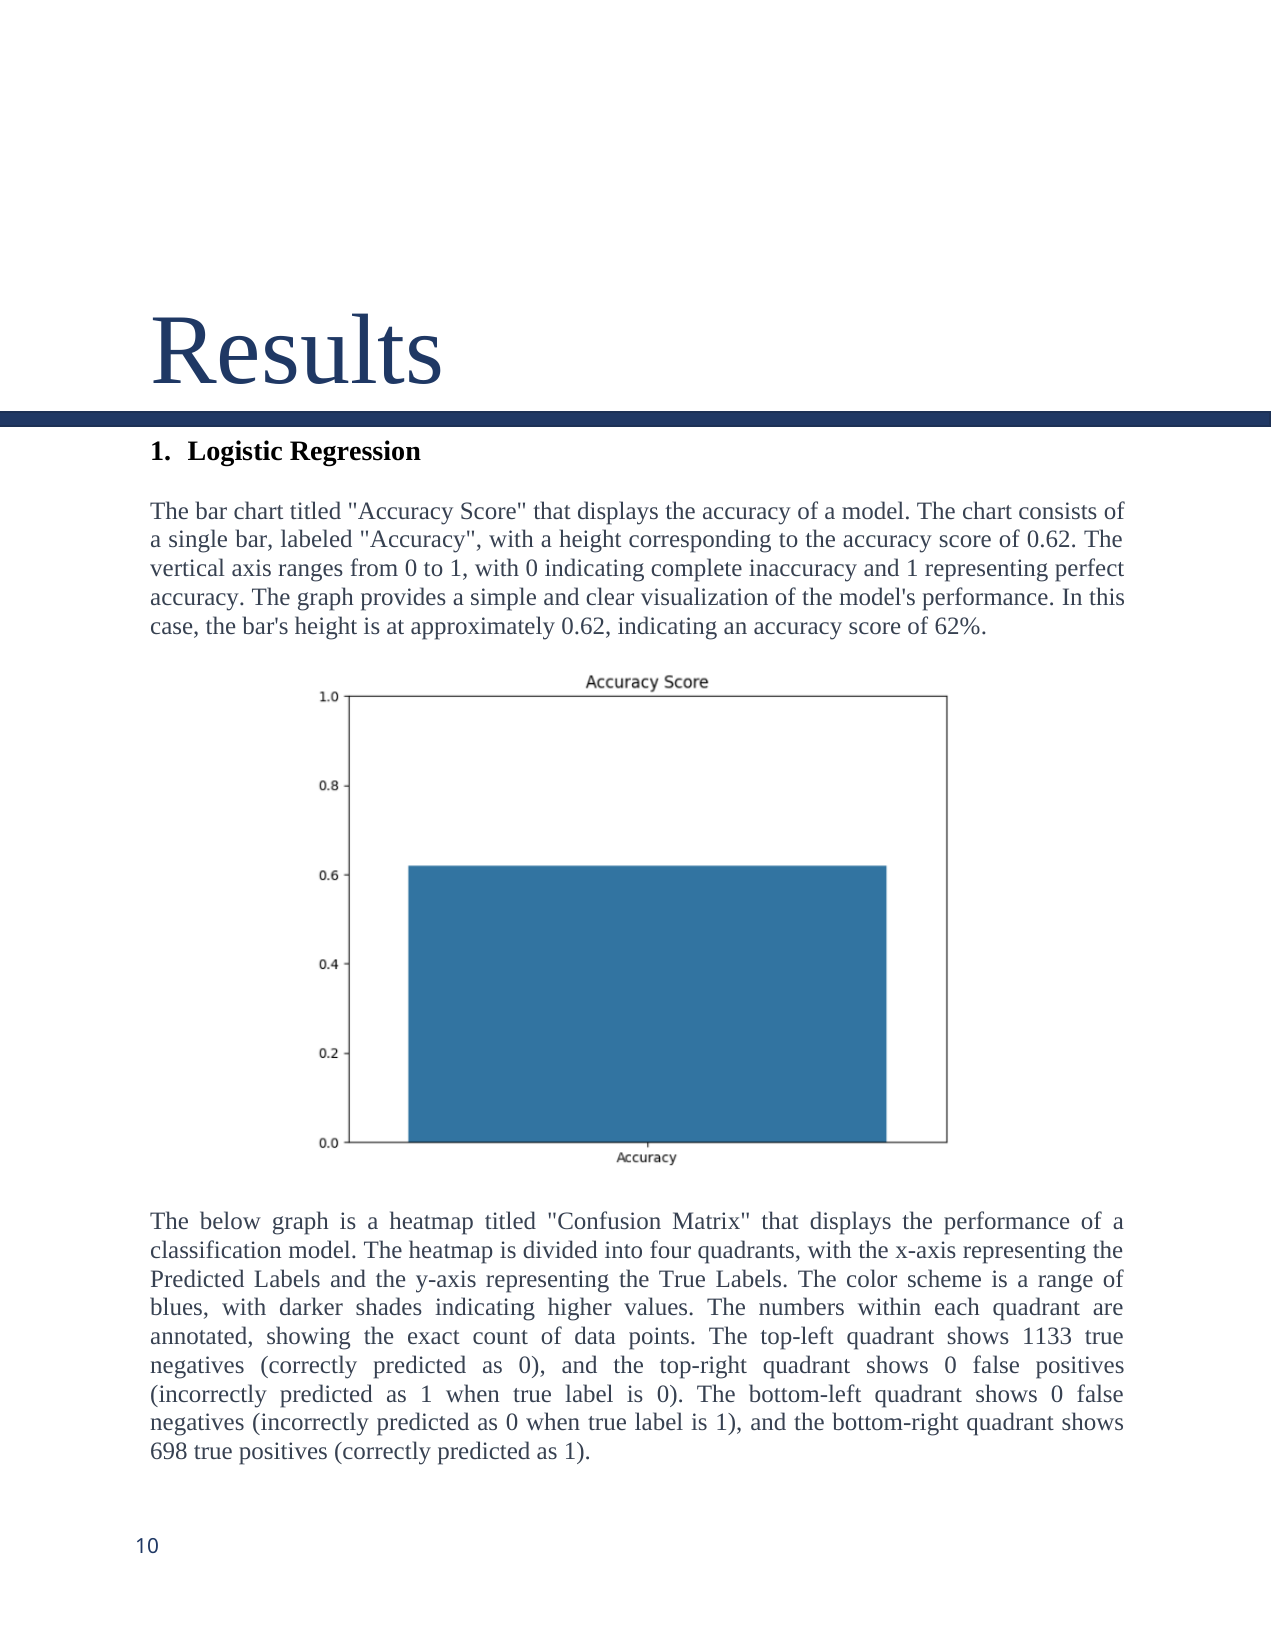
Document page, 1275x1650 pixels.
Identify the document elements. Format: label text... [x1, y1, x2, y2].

text Results [150, 290, 1125, 405]
text The below graph is a heatmap titled "Confusion Matrix" that displays the performance of a classification model. The heatmap is divided into four quadrants, with the x-axis representing the Predicted Labels and the y-axis representing the True Labels. The color scheme is a range of blues, with darker shades indicating higher values. The numbers within each quadrant are annotated, showing the exact count of data points. The top-left quadrant shows 1133 true negatives (correctly predicted as 0), and the top-right quadrant shows 0 false positives (incorrectly predicted as 1 when true label is 0). The bottom-left quadrant shows 0 false negatives (incorrectly predicted as 0 when true label is 1), and the bottom-right quadrant shows 698 true positives (correctly predicted as 1). [150, 1206, 1125, 1465]
list Logistic Regression [150, 434, 1125, 467]
picture [306, 668, 969, 1177]
text The bar chart titled "Accuracy Score" that displays the accuracy of a model. The chart consists of a single bar, labeled "Accuracy", with a height corresponding to the accuracy score of 0.62. The vertical axis ranges from 0 to 1, with 0 indicating complete inaccuracy and 1 representing perfect accuracy. The graph provides a simple and clear visualization of the model's performance. In this case, the bar's height is at approximately 0.62, indicating an accuracy score of 62%. [150, 496, 1125, 639]
